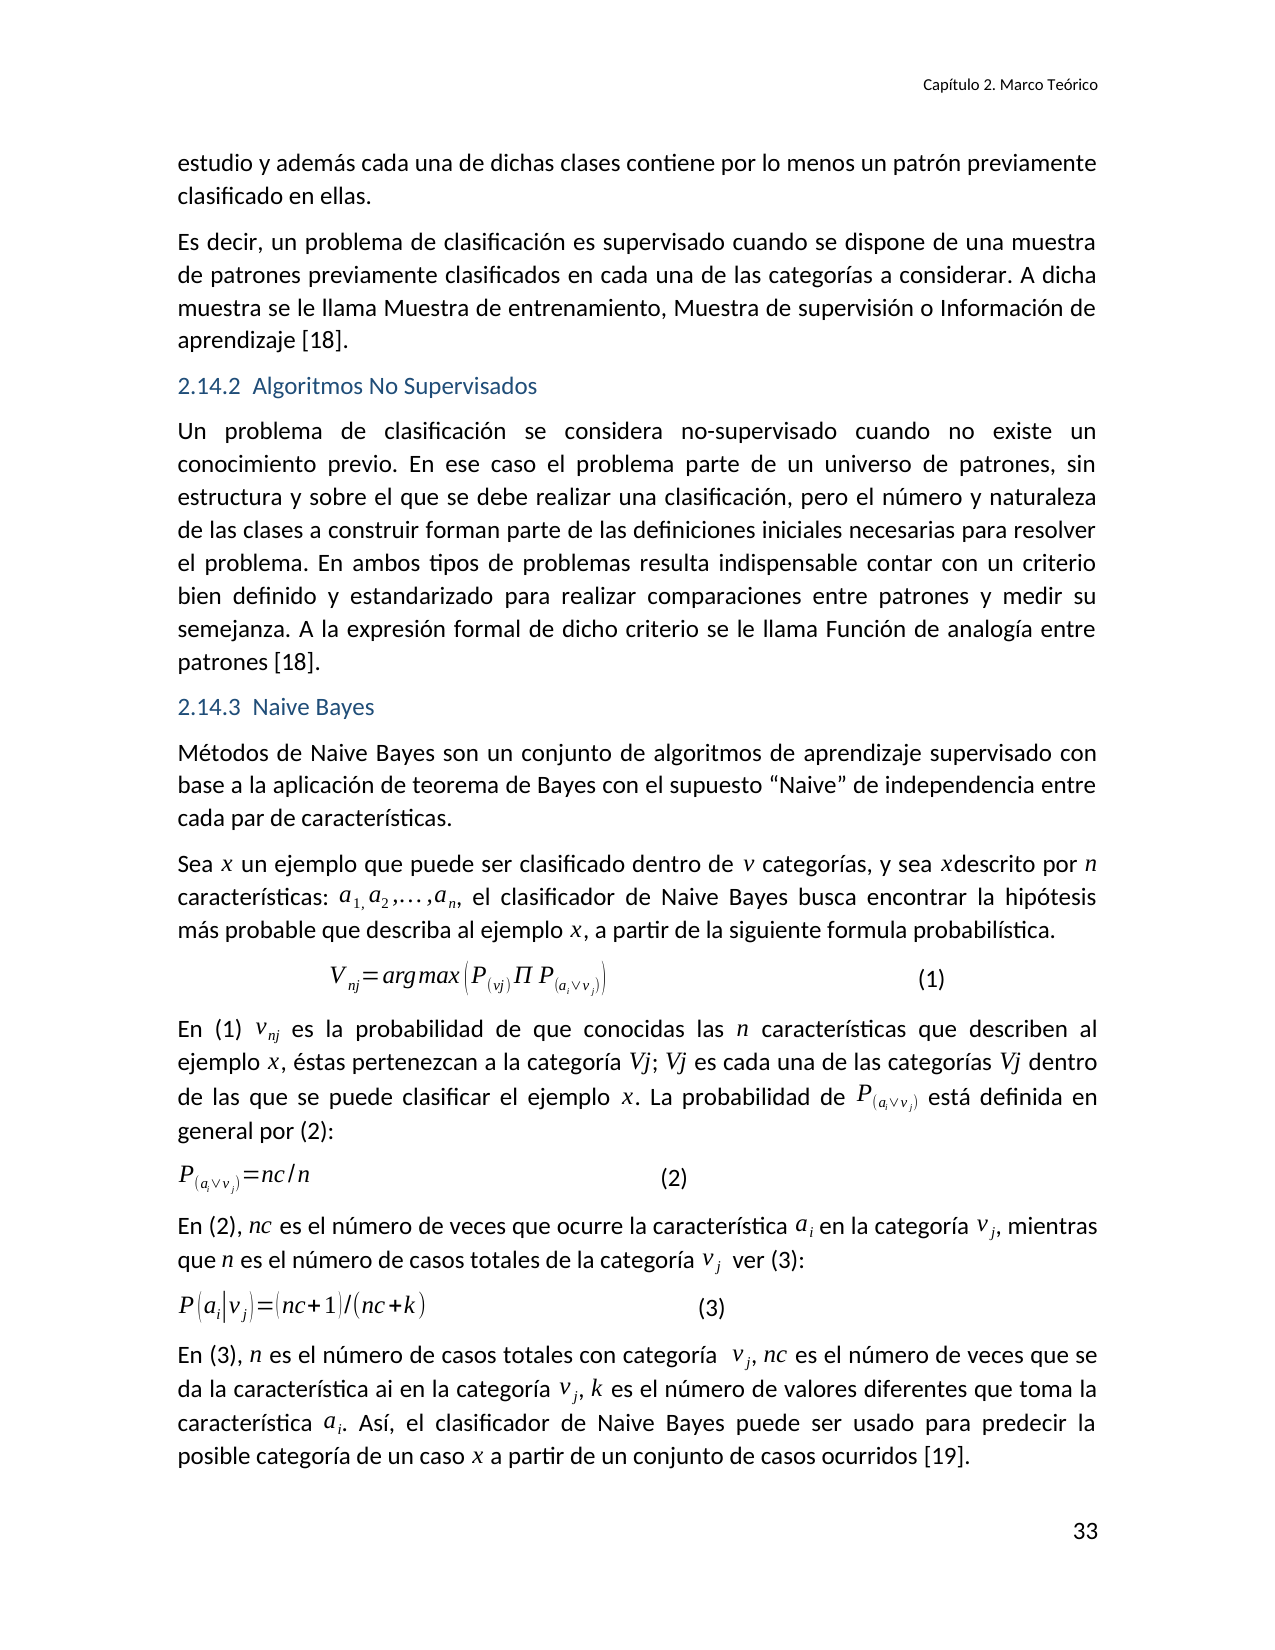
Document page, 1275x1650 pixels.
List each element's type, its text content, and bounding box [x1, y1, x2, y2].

text Métodos de Naive Bayes son un conjunto de algoritmos de aprendizaje supervisado con base a la aplicación de teorema de Bayes con el supuesto “Naive” de independencia entre cada par de características. [177, 737, 1098, 833]
text Un problema de clasificación se considera no-supervisado cuando no existe un conocimiento previo. En ese caso el problema parte de un universo de patrones, sin estructura y sobre el que se debe realizar una clasificación, pero el número y naturaleza de las clases a construir forman parte de las definiciones iniciales necesarias para resolver el problema. En ambos tipos de problemas resulta indispensable contar con un criterio bien definido y estandarizado para realizar comparaciones entre patrones y medir su semejanza. A la expresión formal de dicho criterio se le llama Función de analogía entre patrones [18]. [177, 416, 1098, 676]
text Sea un ejemplo que puede ser clasificado dentro de categorías, y sea descrito por características: , el clasificador de Naive Bayes busca encontrar la hipótesis más probable que describa al ejemplo , a partir de la siguiente formula probabilística. [177, 848, 1098, 945]
text (2) [177, 1161, 1098, 1195]
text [177, 148, 1098, 211]
subtitle Naive Bayes [177, 691, 1098, 722]
text (1) [177, 960, 1098, 998]
text (3) [177, 1289, 1098, 1324]
text En (2), es el número de veces que ocurre la característica en la categoría , mientras que es el número de casos totales de la categoría ver (3): [177, 1209, 1098, 1275]
subtitle Algoritmos No Supervisados [177, 370, 1098, 401]
text Es decir, un problema de clasificación es supervisado cuando se dispone de una muestra de patrones previamente clasificados en cada una de las categorías a considerar. A dicha muestra se le llama Muestra de entrenamiento, Muestra de supervisión o Información de aprendizaje [18]. [177, 226, 1098, 355]
text En (3), es el número de casos totales con categoría , es el número de veces que se da la característica ai en la categoría , es el número de valores diferentes que toma la característica . Así, el clasificador de Naive Bayes puede ser usado para predecir la posible categoría de un caso a partir de un conjunto de casos ocurridos [19]. [177, 1339, 1098, 1471]
text En (1) es la probabilidad de que conocidas las características que describen al ejemplo , éstas pertenezcan a la categoría ; es cada una de las categorías dentro de las que se puede clasificar el ejemplo . La probabilidad de está definida en general por (2): [177, 1012, 1098, 1146]
